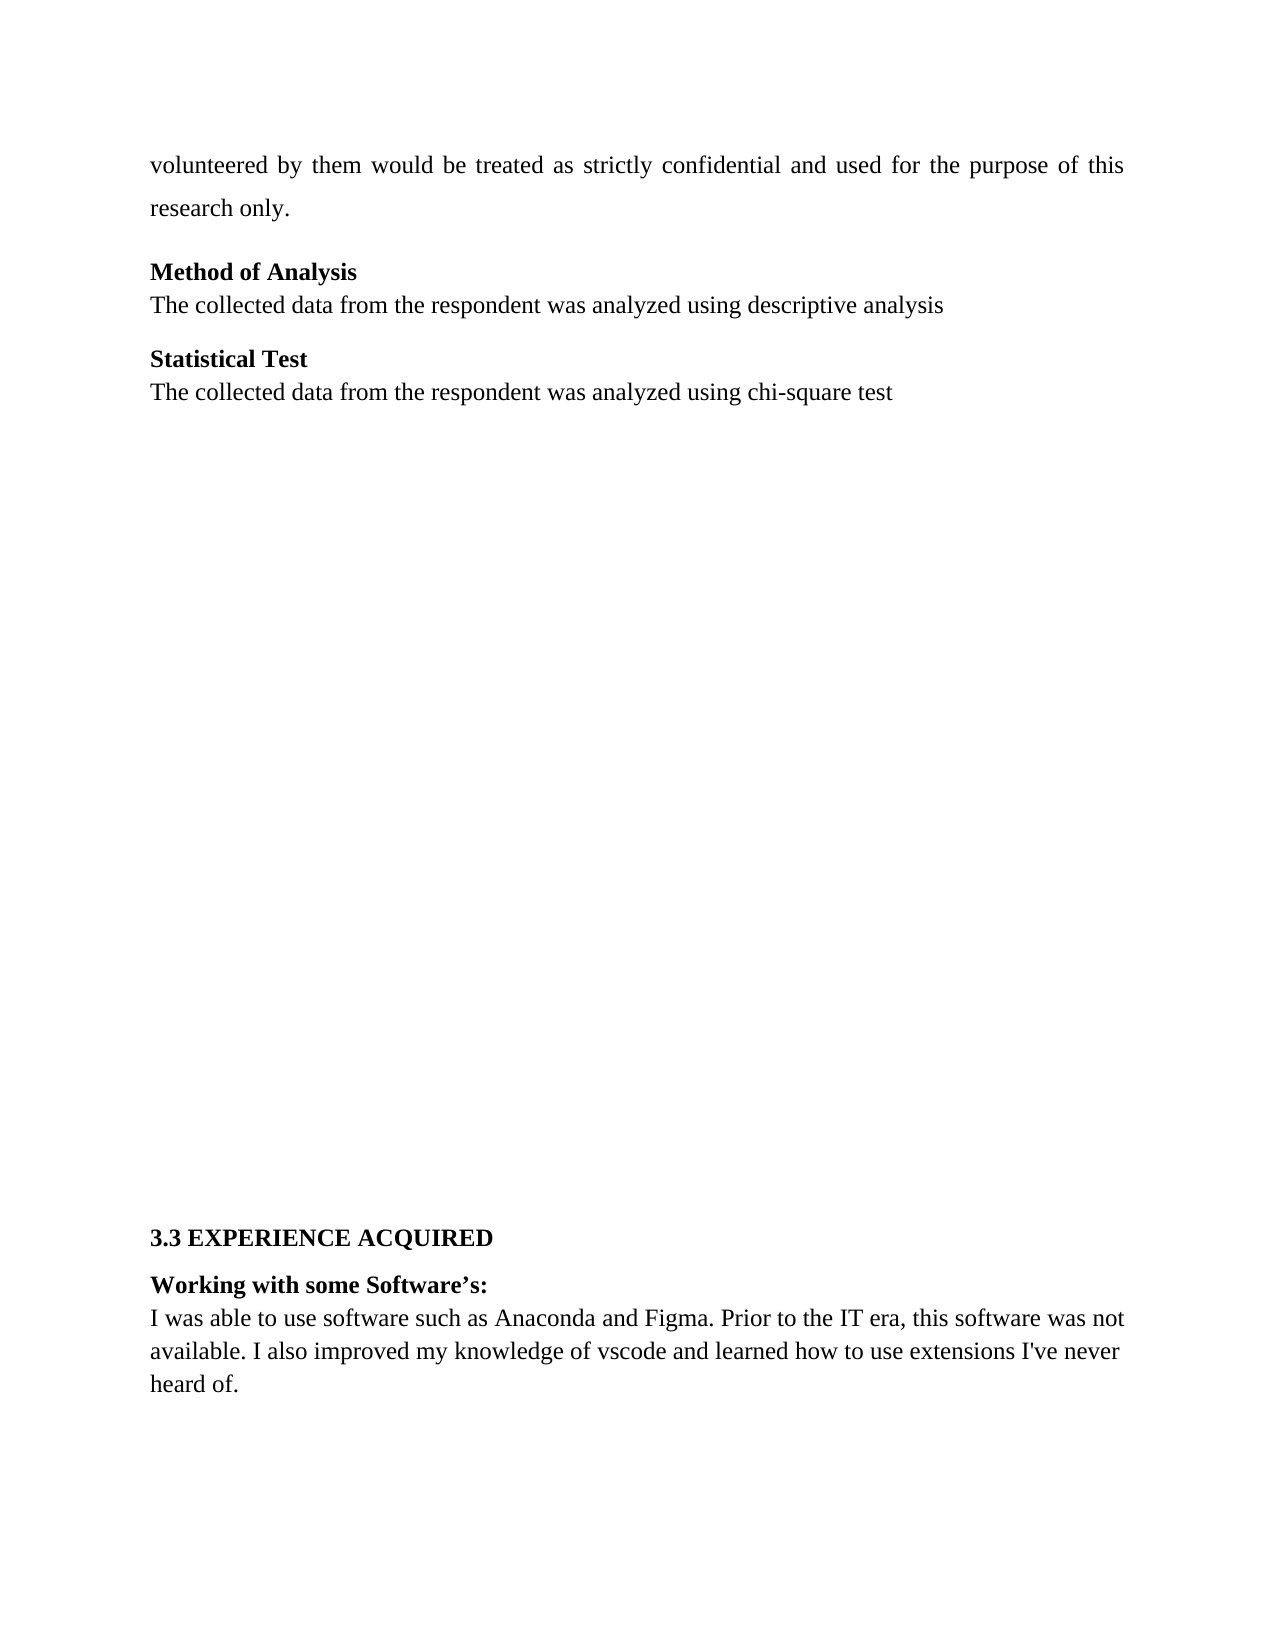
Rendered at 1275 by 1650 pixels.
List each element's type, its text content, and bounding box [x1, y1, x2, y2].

text The collected data from the respondent was analyzed using descriptive analysis [150, 290, 1125, 319]
subtitle Statistical Test [150, 344, 1125, 373]
subtitle 3.3 EXPERIENCE ACQUIRED [150, 1223, 1125, 1252]
text The collected data from the respondent was analyzed using chi-square test [150, 377, 1125, 406]
subtitle Method of Analysis [150, 257, 1125, 286]
subtitle Working with some Software’s: [150, 1270, 1125, 1299]
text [150, 150, 1125, 222]
text I was able to use software such as Anaconda and Figma. Prior to the IT era, this software was not available. I also improved my knowledge of vscode and learned how to use extensions I've never heard of. [150, 1303, 1125, 1398]
